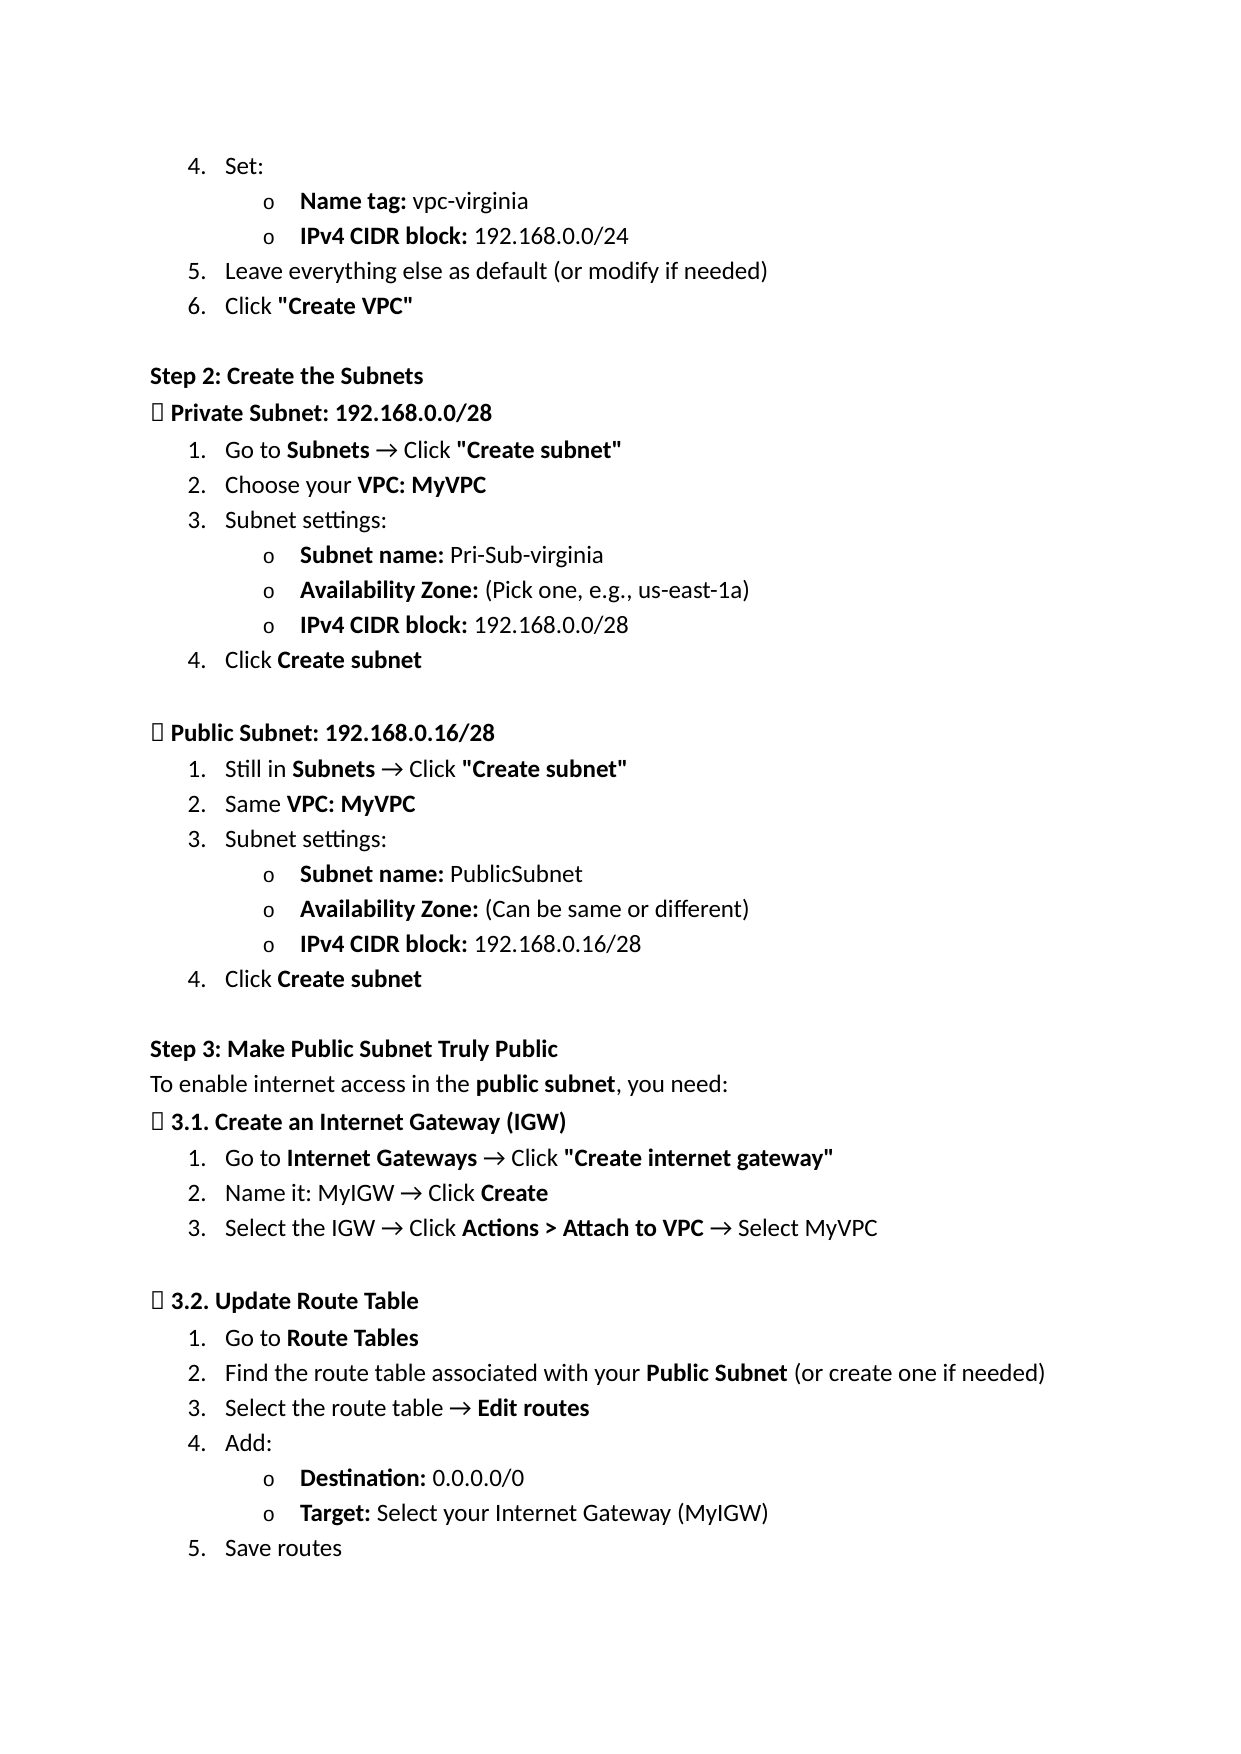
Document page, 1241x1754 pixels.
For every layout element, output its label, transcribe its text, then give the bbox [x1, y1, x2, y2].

list Select the IGW → Click Actions > Attach to VPC → Select MyVPC [187, 1212, 1090, 1243]
list Name it: MyIGW → Click Create [187, 1177, 1090, 1208]
text 🔹 Private Subnet: 192.168.0.0/28 [150, 395, 1090, 429]
list Choose your VPC: MyVPC [187, 469, 1090, 500]
list Add: [187, 1427, 1090, 1457]
list IPv4 CIDR block: 192.168.0.0/28 [262, 609, 1090, 640]
list Go to Internet Gateways → Click "Create internet gateway" [187, 1142, 1090, 1173]
list Availability Zone: (Can be same or different) [262, 893, 1090, 924]
list Availability Zone: (Pick one, e.g., us-east-1a) [262, 574, 1090, 605]
list Go to Route Tables [187, 1322, 1090, 1352]
list Find the route table associated with your Public Subnet (or create one if needed) [187, 1357, 1090, 1387]
list Go to Subnets → Click "Create subnet" [187, 434, 1090, 465]
list Name tag: vpc-virginia [262, 185, 1090, 216]
list Subnet settings: [187, 823, 1090, 854]
text Step 3: Make Public Subnet Truly Public [150, 1033, 1090, 1064]
list Click Create subnet [187, 963, 1090, 994]
list Subnet name: Pri-Sub-virginia [262, 539, 1090, 570]
text 🔹 Public Subnet: 192.168.0.16/28 [150, 714, 1090, 748]
list Click "Create VPC" [187, 290, 1090, 321]
text 🔹 3.1. Create an Internet Gateway (IGW) [150, 1103, 1090, 1137]
list Subnet name: PublicSubnet [262, 858, 1090, 889]
list Subnet settings: [187, 504, 1090, 535]
list Destination: 0.0.0.0/0 [262, 1462, 1090, 1492]
list Leave everything else as default (or modify if needed) [187, 255, 1090, 286]
list Click Create subnet [187, 644, 1090, 675]
text To enable internet access in the public subnet, you need: [150, 1068, 1090, 1099]
list Still in Subnets → Click "Create subnet" [187, 753, 1090, 784]
list Save routes [187, 1532, 1090, 1562]
list Select the route table → Edit routes [187, 1392, 1090, 1422]
list IPv4 CIDR block: 192.168.0.16/28 [262, 928, 1090, 959]
list Set: [187, 150, 1090, 181]
list IPv4 CIDR block: 192.168.0.0/24 [262, 220, 1090, 251]
list Target: Select your Internet Gateway (MyIGW) [262, 1497, 1090, 1527]
text Step 2: Create the Subnets [150, 360, 1090, 391]
text 🔹 3.2. Update Route Table [150, 1282, 1090, 1317]
list Same VPC: MyVPC [187, 788, 1090, 819]
